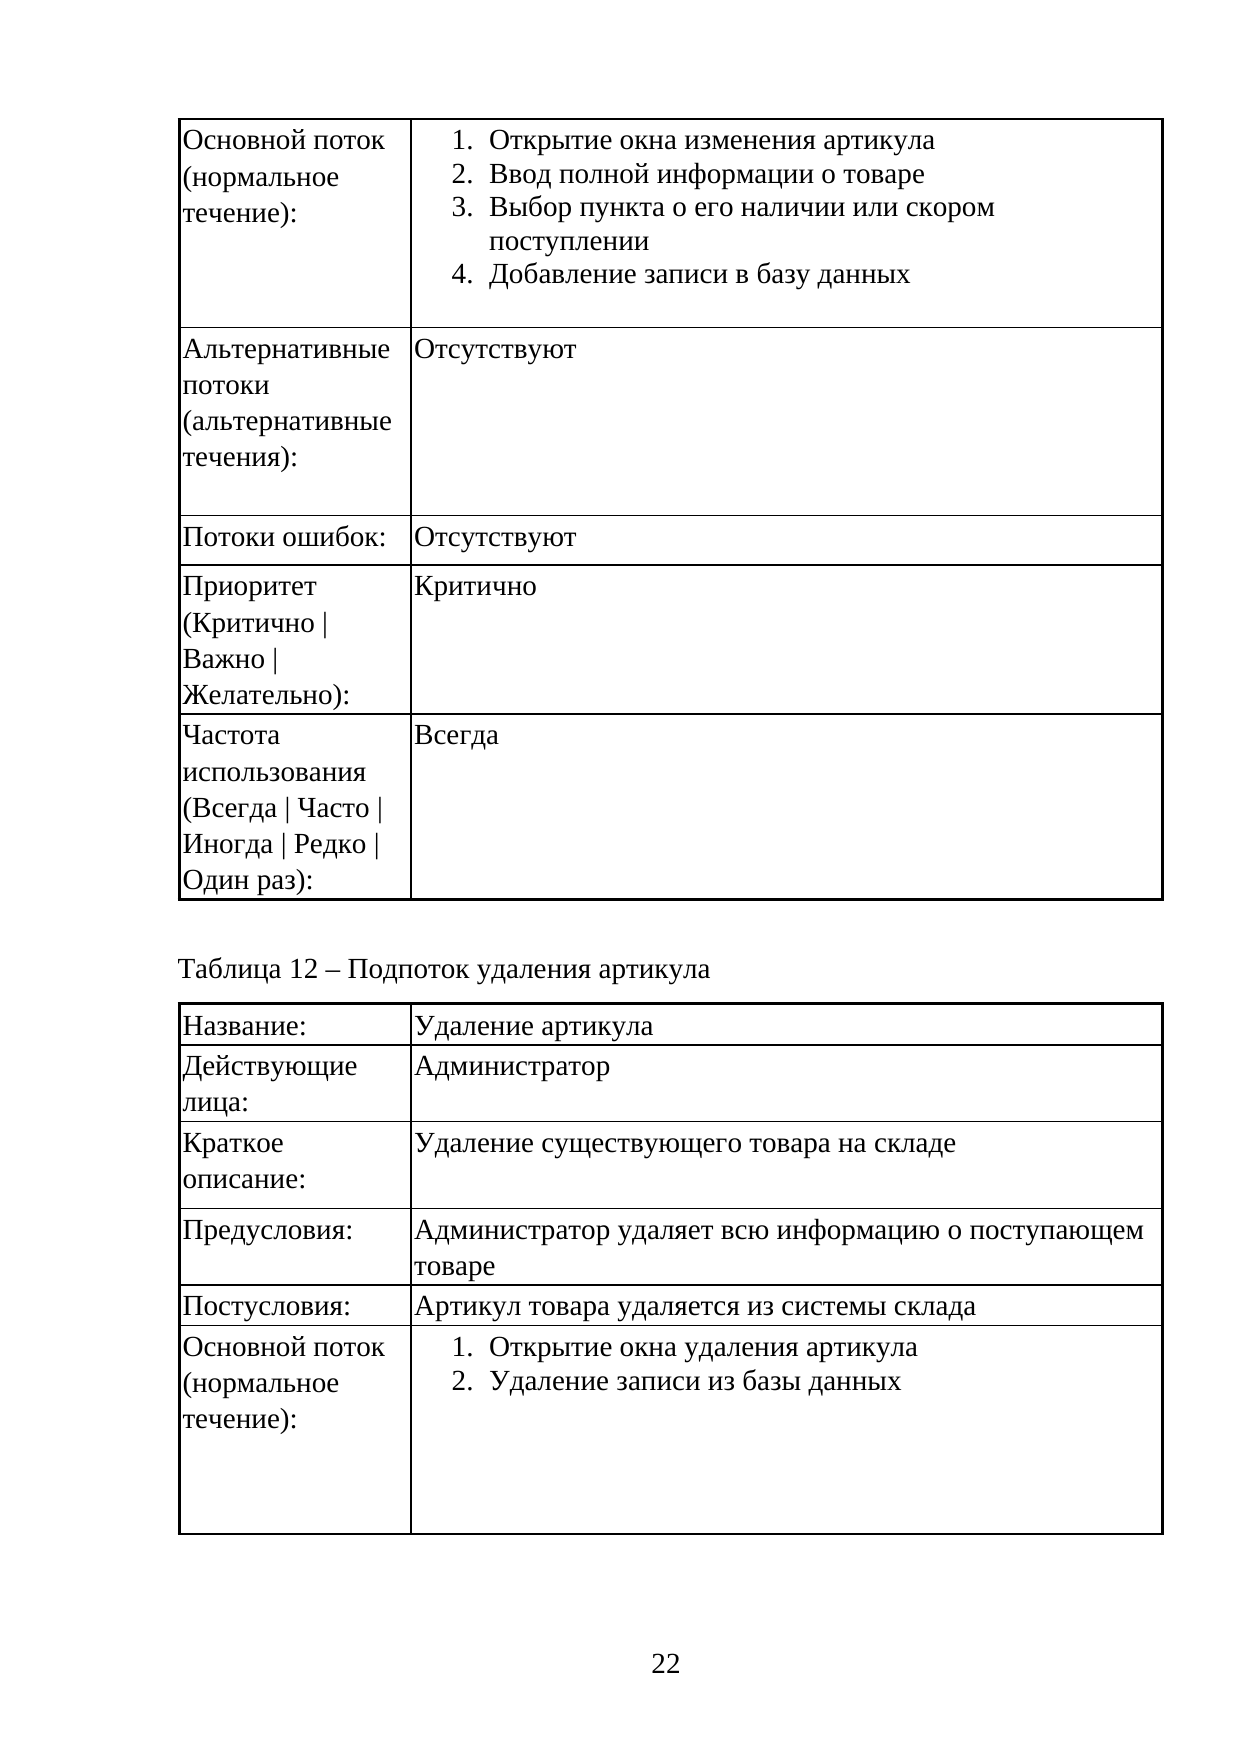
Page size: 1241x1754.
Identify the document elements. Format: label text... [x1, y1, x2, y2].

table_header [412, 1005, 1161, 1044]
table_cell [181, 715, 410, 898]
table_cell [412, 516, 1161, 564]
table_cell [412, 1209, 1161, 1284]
text Таблица 12 – Подпоток удаления артикула [177, 952, 1152, 985]
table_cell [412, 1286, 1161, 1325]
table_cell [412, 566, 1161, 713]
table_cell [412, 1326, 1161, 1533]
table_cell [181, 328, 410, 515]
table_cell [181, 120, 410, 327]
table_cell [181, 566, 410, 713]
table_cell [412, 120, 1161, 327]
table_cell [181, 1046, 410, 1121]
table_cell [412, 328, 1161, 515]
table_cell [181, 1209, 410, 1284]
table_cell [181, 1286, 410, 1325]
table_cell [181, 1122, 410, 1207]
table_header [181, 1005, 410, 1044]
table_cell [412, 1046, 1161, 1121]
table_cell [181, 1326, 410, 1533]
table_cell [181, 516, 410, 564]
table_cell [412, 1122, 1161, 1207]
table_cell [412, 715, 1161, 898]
